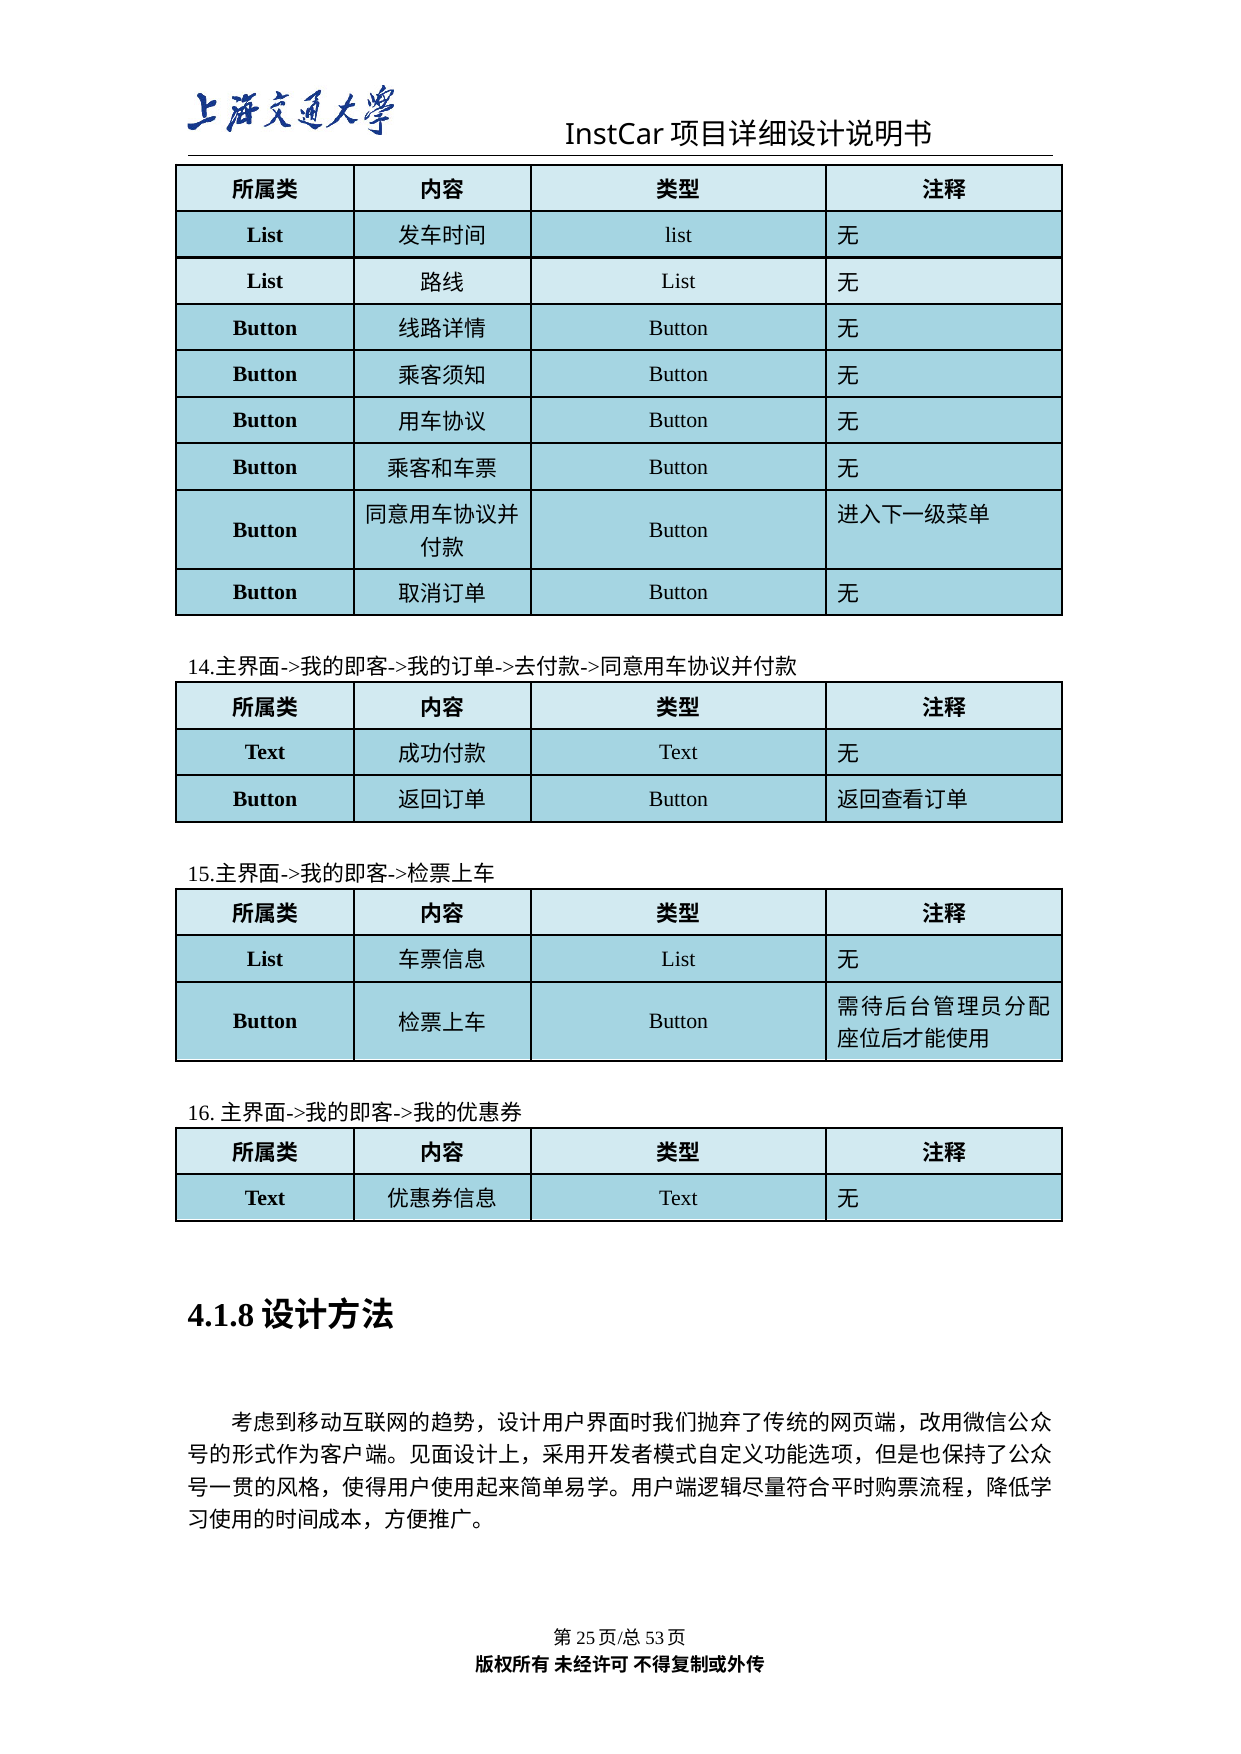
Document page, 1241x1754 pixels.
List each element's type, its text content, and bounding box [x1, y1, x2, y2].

table_header 类型 [532, 1129, 825, 1173]
table_cell 取消订单 [355, 570, 530, 614]
table_header 内容 [355, 166, 530, 210]
text 考虑到移动互联网的趋势，设计用户界面时我们抛弃了传统的网页端，改用微信公众号的形式作为客户端。见面设计上，采用开发者模式自定义功能选项，但是也保持了公众号一贯的风格，使得用户使用起来简单易学。用户端逻辑尽量符合平时购票流程，降低学习使用的时间成本，方便推广。 [187, 1404, 1053, 1534]
table_header 内容 [355, 890, 530, 934]
table_header 内容 [355, 1129, 530, 1173]
table_cell 无 [827, 444, 1061, 489]
table_cell 乘客和车票 [355, 444, 530, 489]
table_cell Button [177, 570, 353, 614]
table_cell Button [177, 351, 353, 396]
table_header 所属类 [177, 1129, 353, 1173]
table_cell 无 [827, 936, 1061, 981]
table_cell list [532, 212, 825, 256]
table_cell Button [177, 983, 353, 1059]
table_cell 发车时间 [355, 212, 530, 256]
table_cell 进入下一级菜单 [827, 491, 1061, 568]
table_header 所属类 [177, 683, 353, 728]
table_header 类型 [532, 890, 825, 934]
table_cell Button [177, 444, 353, 489]
table_header 类型 [532, 166, 825, 210]
table_cell 无 [827, 398, 1061, 442]
table_cell 成功付款 [355, 730, 530, 774]
table_header 注释 [827, 1129, 1061, 1173]
table_cell Text [177, 1175, 353, 1219]
table_cell List [532, 936, 825, 981]
table_cell 无 [827, 305, 1061, 349]
table_cell 无 [827, 259, 1061, 303]
table_cell Button [532, 570, 825, 614]
table_cell 需待后台管理员分配座位后才能使用 [827, 983, 1061, 1059]
table_header 注释 [827, 683, 1061, 728]
table_cell 无 [827, 351, 1061, 396]
table_cell 用车协议 [355, 398, 530, 442]
table_cell 乘客须知 [355, 351, 530, 396]
table_cell Button [177, 305, 353, 349]
table_cell List [177, 259, 353, 303]
table_cell Button [532, 398, 825, 442]
table_cell 无 [827, 1175, 1061, 1219]
table_cell 返回订单 [355, 776, 530, 821]
table_cell Button [177, 776, 353, 821]
table_cell Button [177, 491, 353, 568]
table_cell Button [532, 983, 825, 1059]
table_header 内容 [355, 683, 530, 728]
table_cell 返回查看订单 [827, 776, 1061, 821]
table_cell List [532, 259, 825, 303]
table_cell 无 [827, 570, 1061, 614]
table_cell 线路详情 [355, 305, 530, 349]
table_cell 同意用车协议并付款 [355, 491, 530, 568]
table_header 所属类 [177, 166, 353, 210]
table_cell Text [532, 1175, 825, 1219]
table_cell Button [532, 444, 825, 489]
table_cell Text [532, 730, 825, 774]
picture [187, 85, 394, 135]
text 16. 主界面->我的即客->我的优惠券 [187, 1094, 1053, 1127]
table_cell 无 [827, 730, 1061, 774]
table_cell Button [177, 398, 353, 442]
table_cell List [177, 936, 353, 981]
table_cell Button [532, 776, 825, 821]
table_header 注释 [827, 166, 1061, 210]
table_cell Button [532, 305, 825, 349]
subtitle 4.1.8设计方法 [187, 1279, 1053, 1344]
table_header 注释 [827, 890, 1061, 934]
table_cell Button [532, 351, 825, 396]
table_cell 车票信息 [355, 936, 530, 981]
table_cell Text [177, 730, 353, 774]
text 15.主界面->我的即客->检票上车 [187, 855, 1053, 888]
table_cell Button [532, 491, 825, 568]
text 14.主界面->我的即客->我的订单->去付款->同意用车协议并付款 [187, 649, 1053, 681]
table_cell 无 [827, 212, 1061, 256]
table_cell 优惠券信息 [355, 1175, 530, 1219]
table_cell 路线 [355, 259, 530, 303]
table_cell List [177, 212, 353, 256]
table_header 所属类 [177, 890, 353, 934]
table_cell 检票上车 [355, 983, 530, 1059]
table_header 类型 [532, 683, 825, 728]
